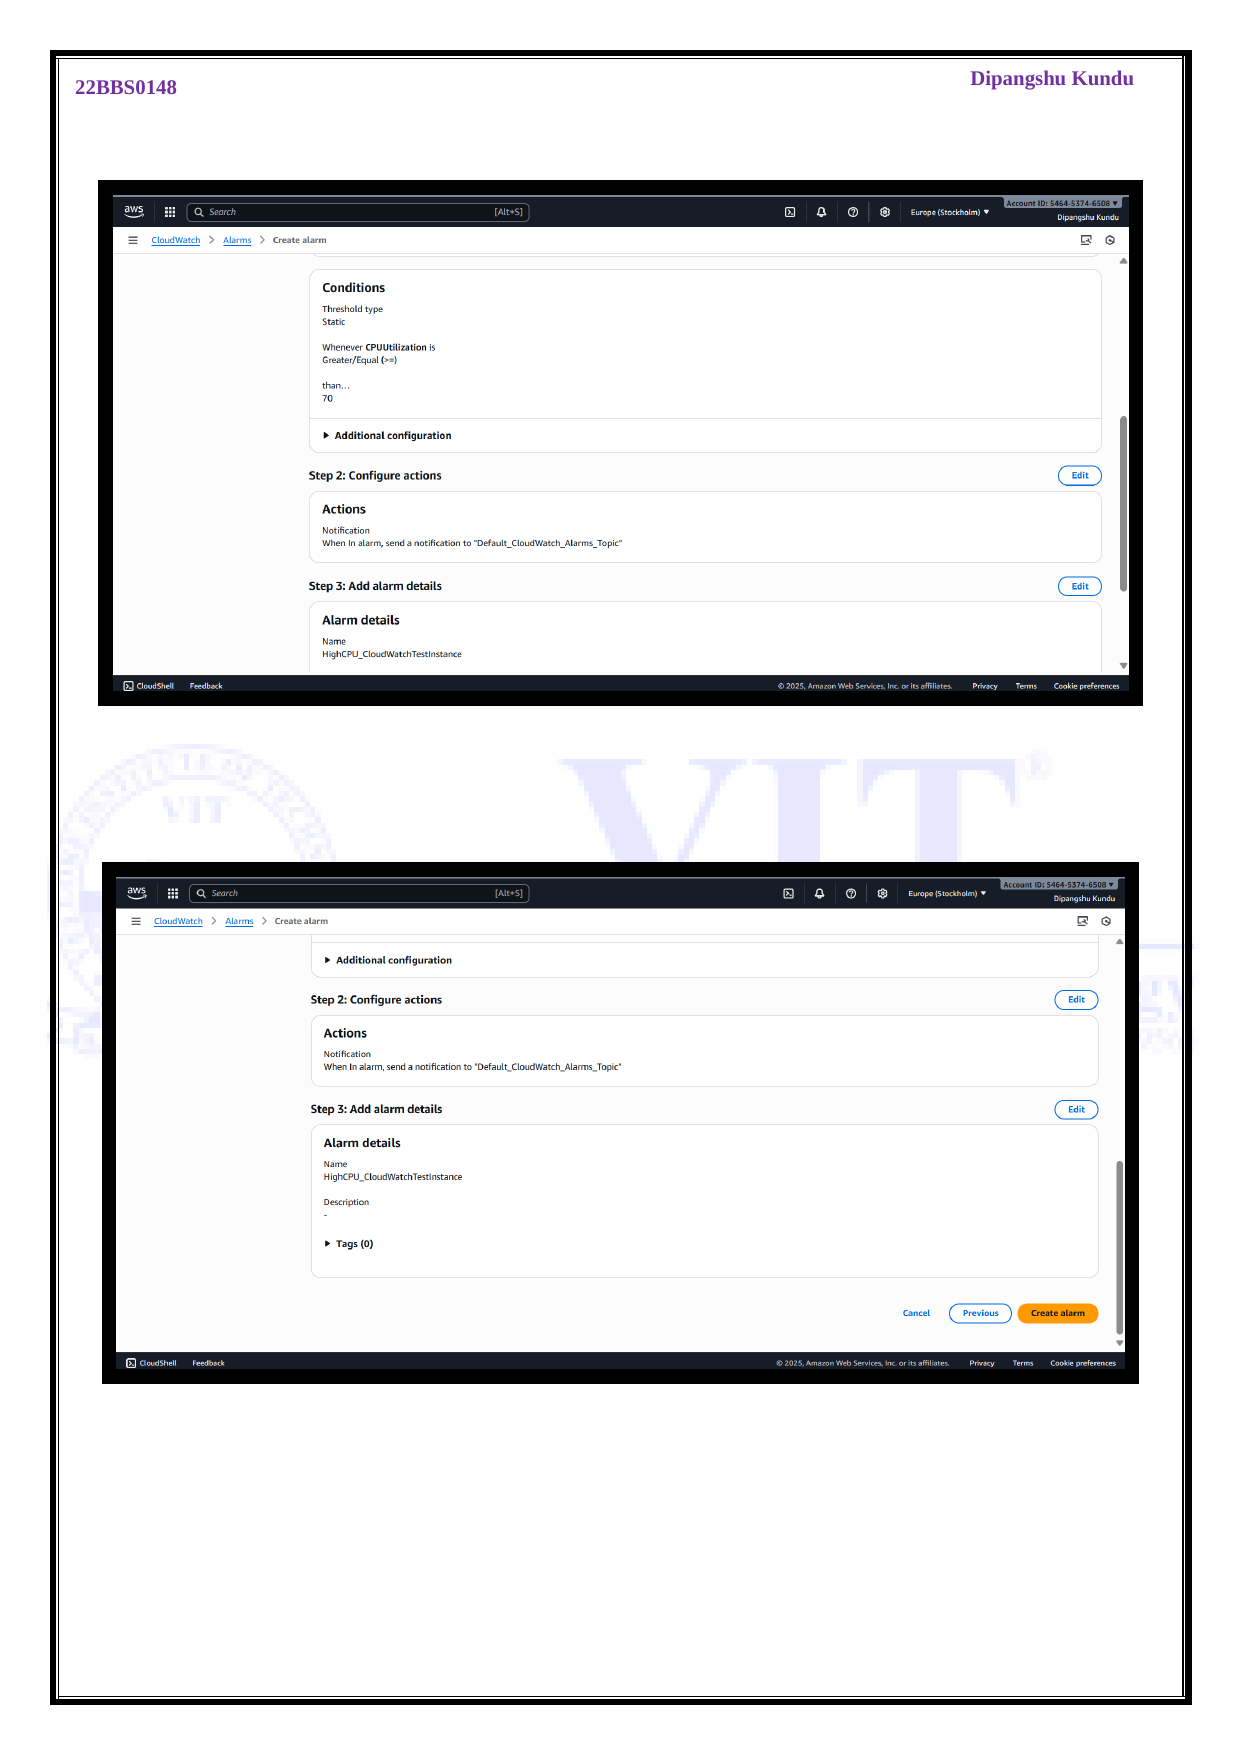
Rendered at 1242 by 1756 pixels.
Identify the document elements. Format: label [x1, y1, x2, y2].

picture [116, 877, 1125, 1369]
picture [113, 195, 1129, 691]
